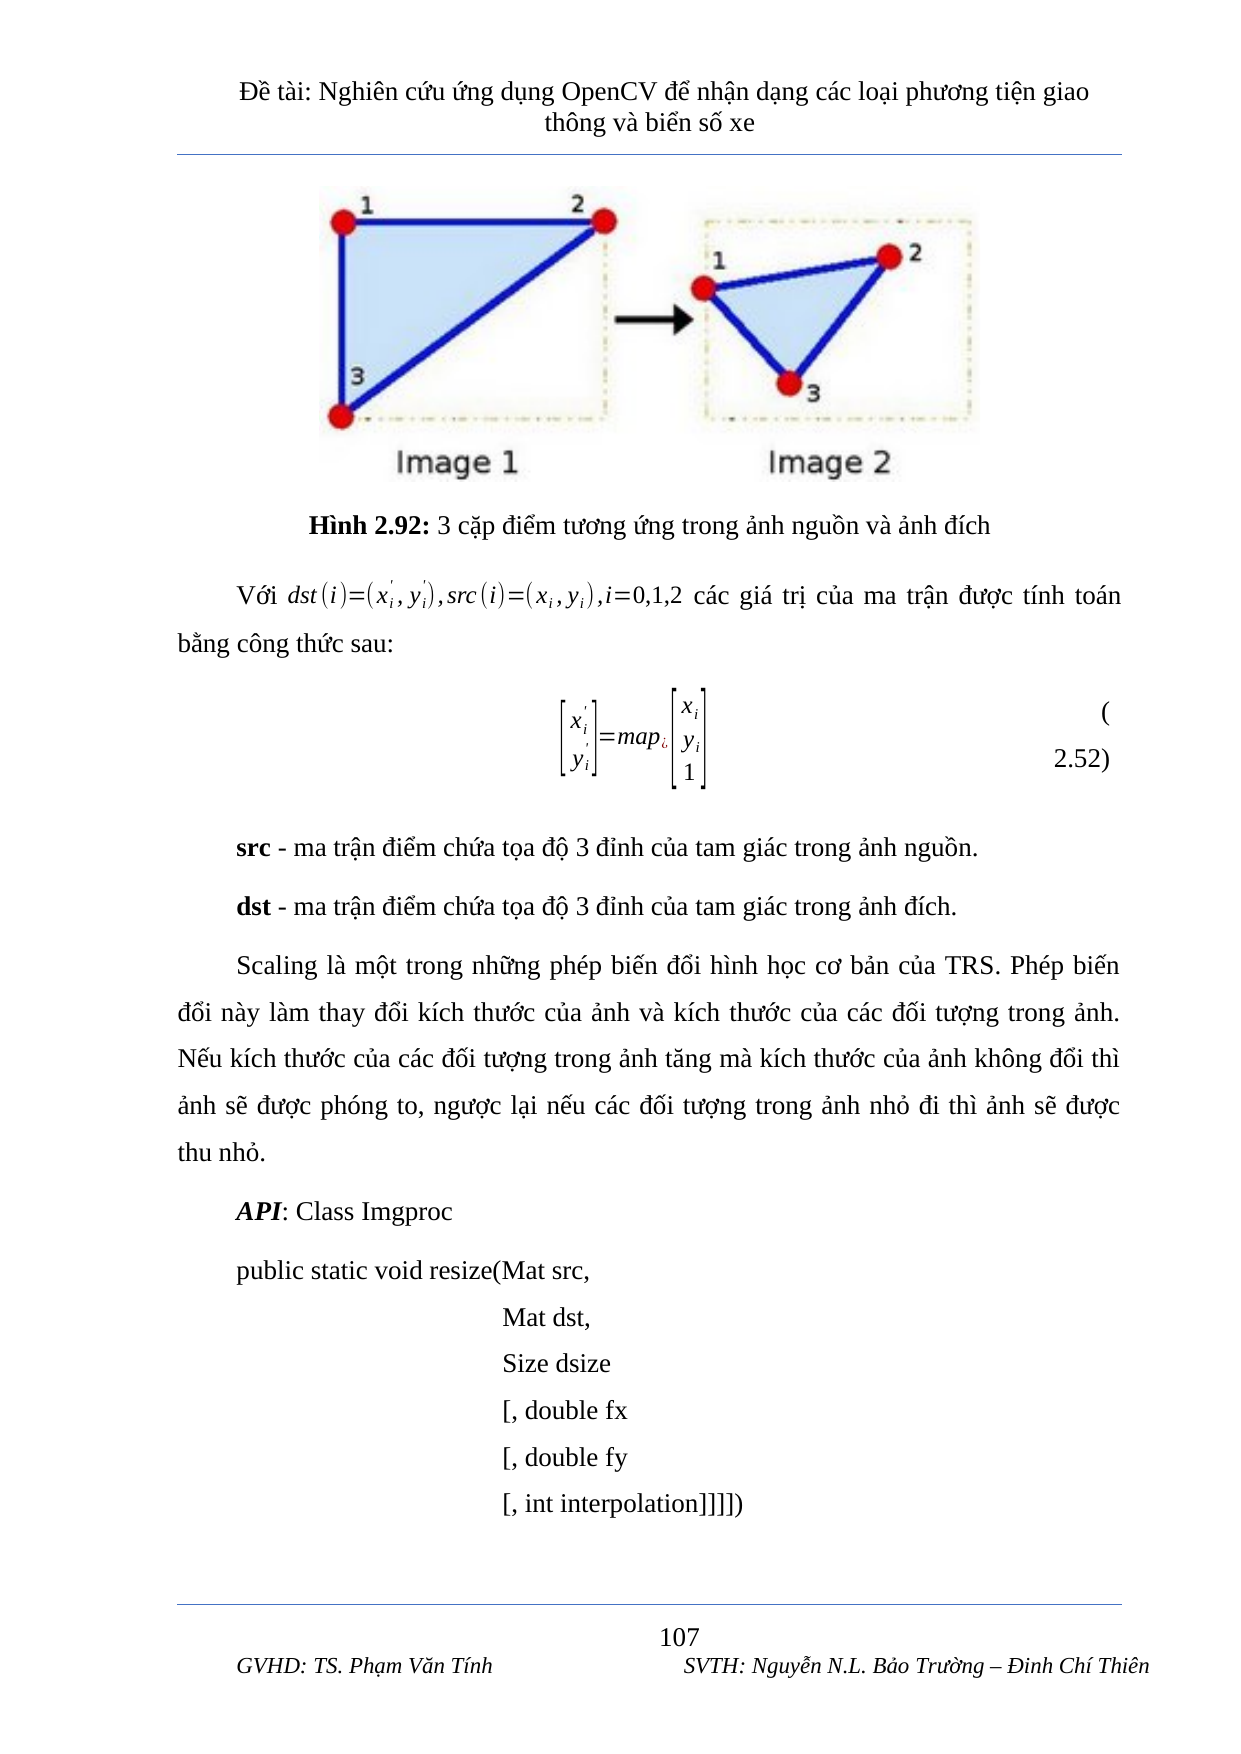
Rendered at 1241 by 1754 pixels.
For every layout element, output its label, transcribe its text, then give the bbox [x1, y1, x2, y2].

picture [319, 186, 981, 482]
text Với các giá trị của ma trận được tính toán bằng công thức sau: [177, 577, 1122, 658]
text Hình 2.92: 3 cặp điểm tương ứng trong ảnh nguồn và ảnh đích [177, 509, 1122, 541]
table_header [177, 686, 1032, 818]
text Scaling là một trong những phép biến đổi hình học cơ bản của TRS. Phép biến đổi này làm thay đổi kích thước của ảnh và kích thước của các đối tượng trong ảnh. Nếu kích thước của các đối tượng trong ảnh tăng mà kích thước của ảnh không đổi thì ảnh sẽ được phóng to, ngược lại nếu các đối tượng trong ảnh nhỏ đi thì ảnh sẽ được thu nhỏ. [177, 949, 1122, 1167]
text API: Class Imgproc [177, 1195, 1122, 1226]
text public static void resize(Mat src, Mat dst, Size dsize [, double fx [, double fy [, int interpolation]]]]) [236, 1254, 1122, 1519]
text dst - ma trận điểm chứa tọa độ 3 đỉnh của tam giác trong ảnh đích. [177, 890, 1122, 921]
text src - ma trận điểm chứa tọa độ 3 đỉnh của tam giác trong ảnh nguồn. [177, 831, 1122, 862]
table_header ( 2.52) [1032, 686, 1121, 818]
